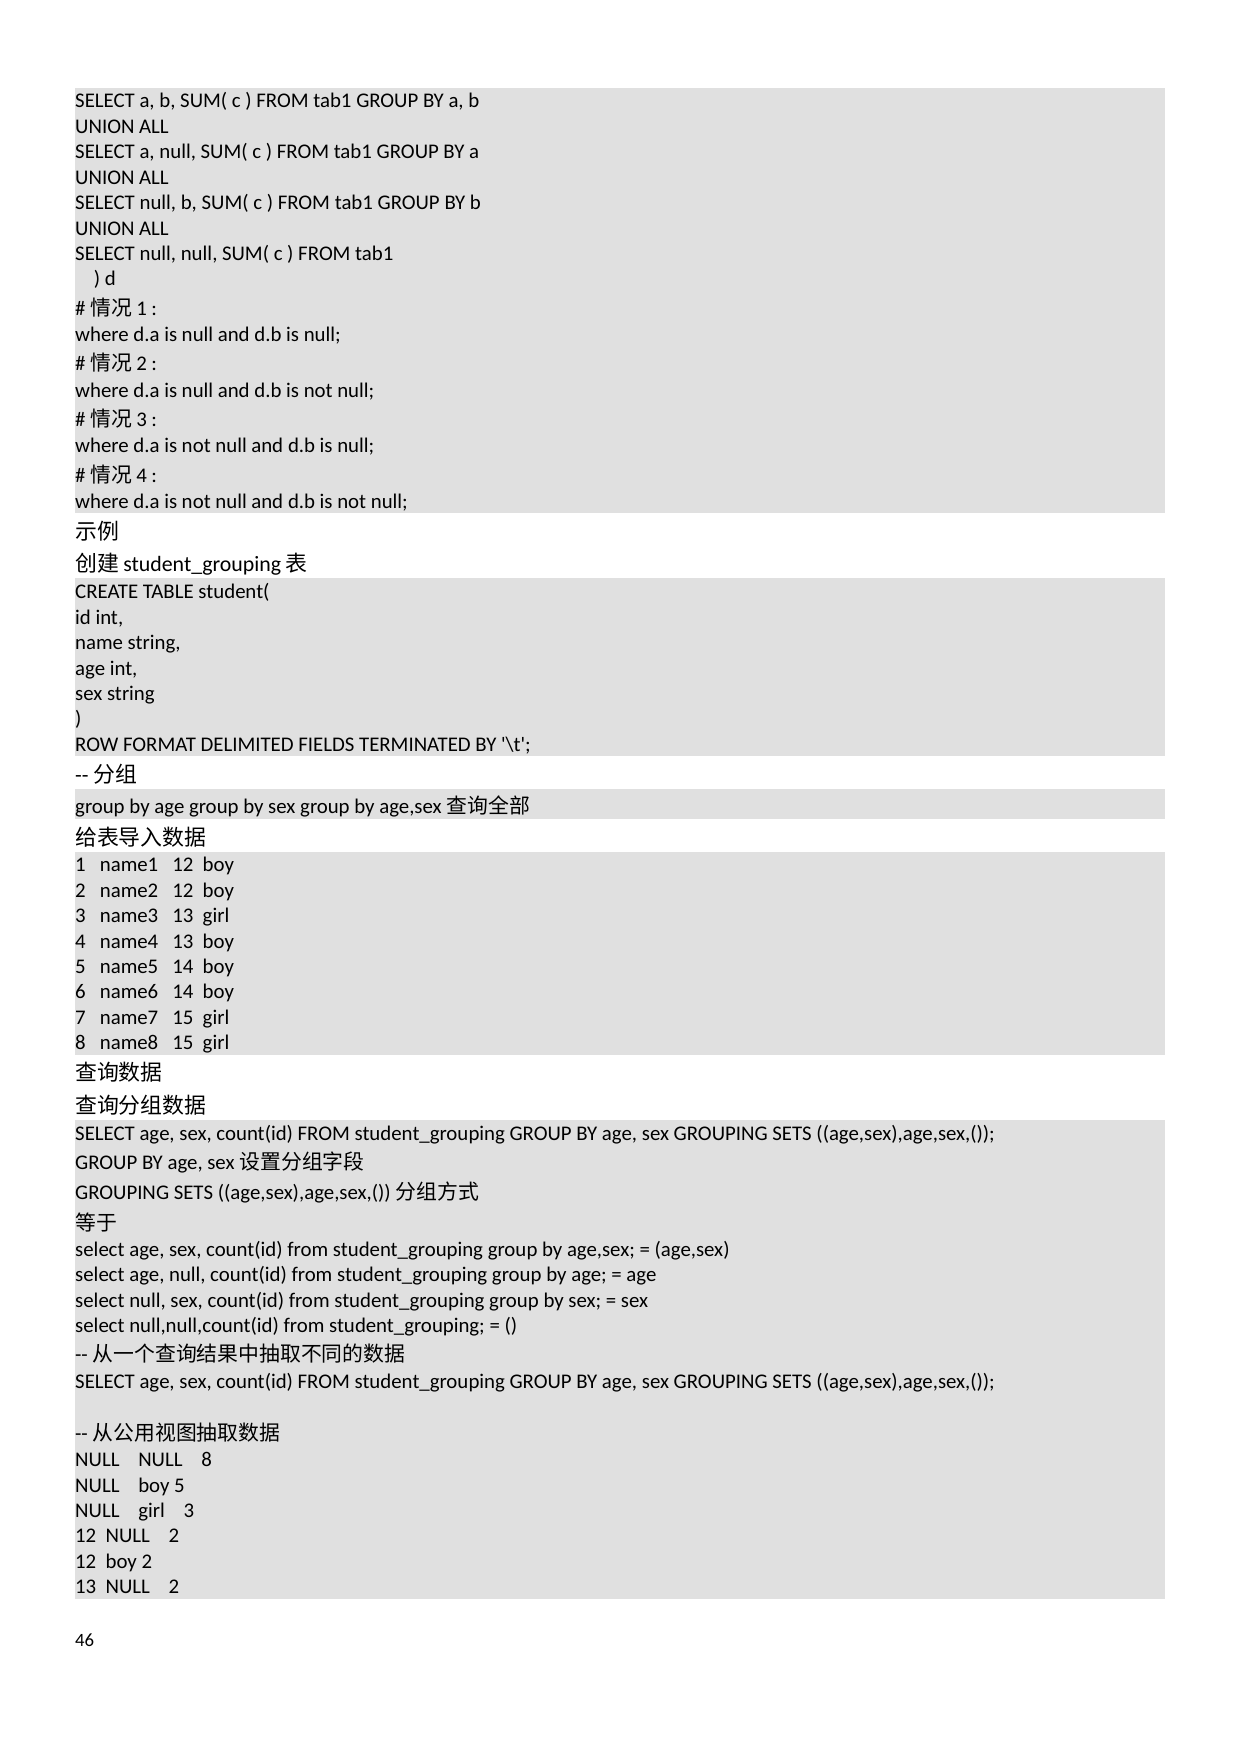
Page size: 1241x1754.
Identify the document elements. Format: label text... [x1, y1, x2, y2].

text # 情况1 : [75, 291, 1165, 321]
text ) d [75, 266, 1165, 291]
text 13 NULL 2 [75, 1573, 1165, 1599]
text select age, sex, count(id) from student_grouping group by age,sex; = (age,sex) [75, 1236, 1165, 1261]
text select age, null, count(id) from student_grouping group by age; = age [75, 1261, 1165, 1287]
text name string, [75, 629, 1165, 655]
text SELECT null, b, SUM( c ) FROM tab1 GROUP BY b [75, 189, 1165, 215]
text 7 name7 15 girl [75, 1004, 1165, 1029]
text GROUP BY age, sex 设置分组字段 [75, 1145, 1165, 1176]
text 示例 [75, 513, 1165, 546]
text SELECT a, b, SUM( c ) FROM tab1 GROUP BY a, b [75, 88, 1165, 113]
text # 情况3 : [75, 402, 1165, 432]
text SELECT a, null, SUM( c ) FROM tab1 GROUP BY a [75, 138, 1165, 164]
text age int, [75, 655, 1165, 680]
text SELECT age, sex, count(id) FROM student_grouping GROUP BY age, sex GROUPING SETS ((age,sex),age,sex,()); [75, 1120, 1165, 1145]
text where d.a is not null and d.b is not null; [75, 488, 1165, 513]
text UNION ALL [75, 164, 1165, 189]
text 等于 [75, 1206, 1165, 1236]
text NULL girl 3 [75, 1497, 1165, 1523]
text NULL NULL 8 [75, 1446, 1165, 1472]
text where d.a is not null and d.b is null; [75, 432, 1165, 458]
text -- 分组 [75, 756, 1165, 789]
text 8 name8 15 girl [75, 1029, 1165, 1055]
text 给表导入数据 [75, 819, 1165, 852]
text where d.a is null and d.b is null; [75, 321, 1165, 347]
text -- 从一个查询结果中抽取不同的数据 [75, 1338, 1165, 1368]
text ) [75, 706, 1165, 731]
text -- 从公用视图抽取数据 [75, 1416, 1165, 1446]
text UNION ALL [75, 113, 1165, 138]
text UNION ALL [75, 215, 1165, 240]
text SELECT null, null, SUM( c ) FROM tab1 [75, 240, 1165, 266]
text 12 NULL 2 [75, 1523, 1165, 1548]
text 6 name6 14 boy [75, 979, 1165, 1004]
text 查询分组数据 [75, 1087, 1165, 1120]
text 查询数据 [75, 1055, 1165, 1087]
text id int, [75, 604, 1165, 629]
text 5 name5 14 boy [75, 953, 1165, 979]
text ROW FORMAT DELIMITED FIELDS TERMINATED BY '\t'; [75, 731, 1165, 756]
text 3 name3 13 girl [75, 902, 1165, 928]
text CREATE TABLE student( [75, 578, 1165, 604]
text 4 name4 13 boy [75, 928, 1165, 953]
text group by age group by sex group by age,sex 查询全部 [75, 789, 1165, 819]
text GROUPING SETS ((age,sex),age,sex,()) 分组方式 [75, 1176, 1165, 1206]
text SELECT age, sex, count(id) FROM student_grouping GROUP BY age, sex GROUPING SETS ((age,sex),age,sex,()); [75, 1368, 1165, 1393]
text # 情况4 : [75, 458, 1165, 488]
text 创建student_grouping表 [75, 546, 1165, 578]
text 12 boy 2 [75, 1548, 1165, 1573]
text 2 name2 12 boy [75, 877, 1165, 902]
text select null, sex, count(id) from student_grouping group by sex; = sex [75, 1287, 1165, 1312]
text sex string [75, 680, 1165, 706]
text 1 name1 12 boy [75, 852, 1165, 877]
text # 情况2 : [75, 347, 1165, 377]
text where d.a is null and d.b is not null; [75, 377, 1165, 402]
text select null,null,count(id) from student_grouping; = () [75, 1312, 1165, 1338]
text NULL boy 5 [75, 1472, 1165, 1497]
